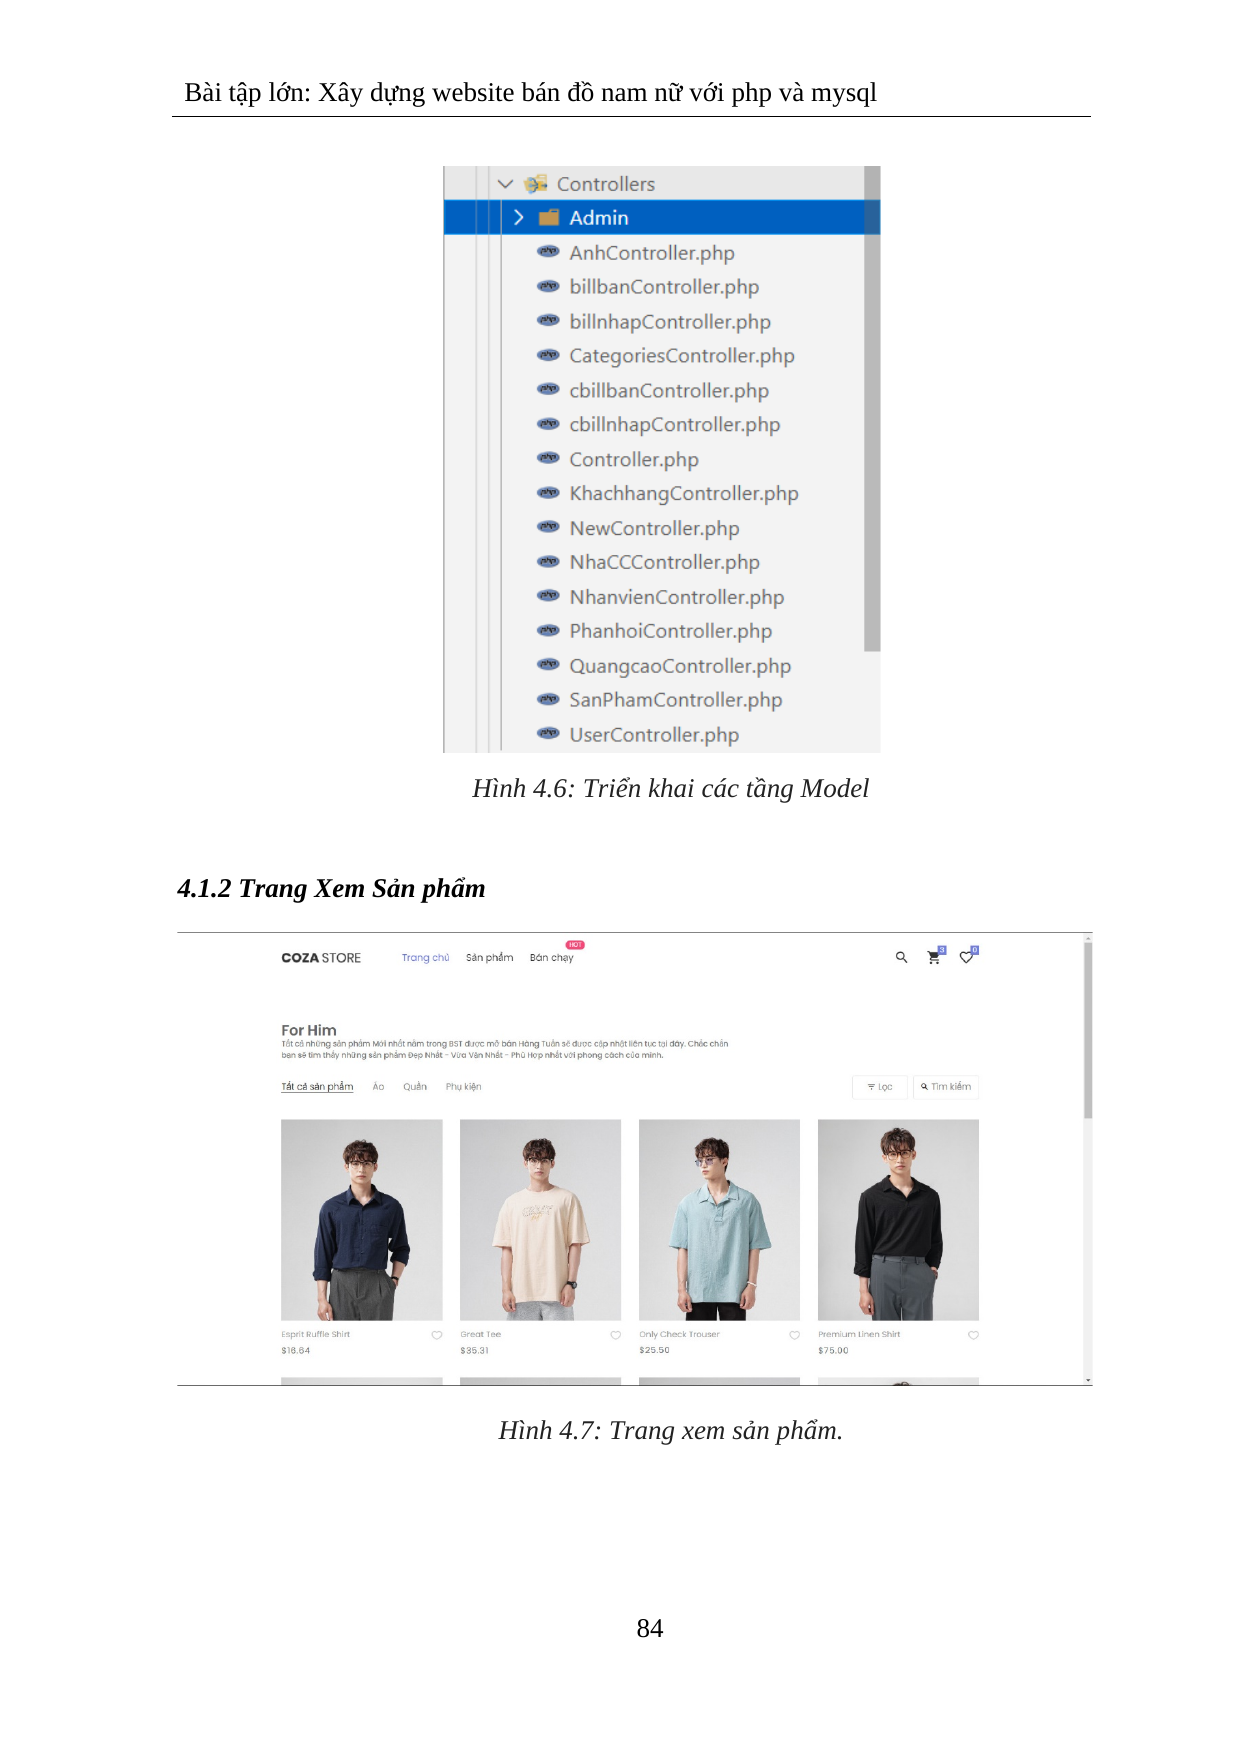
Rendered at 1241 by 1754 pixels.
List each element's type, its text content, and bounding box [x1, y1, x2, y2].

subtitle 4.1.2 Trang Xem Sản phẩm [177, 872, 1167, 903]
picture [177, 932, 1093, 1386]
text Hình 4.7: Trang xem sản phẩm. [177, 1414, 1167, 1445]
picture [443, 166, 902, 753]
text Hình 4.6: Triển khai các tầng Model [177, 772, 1167, 803]
